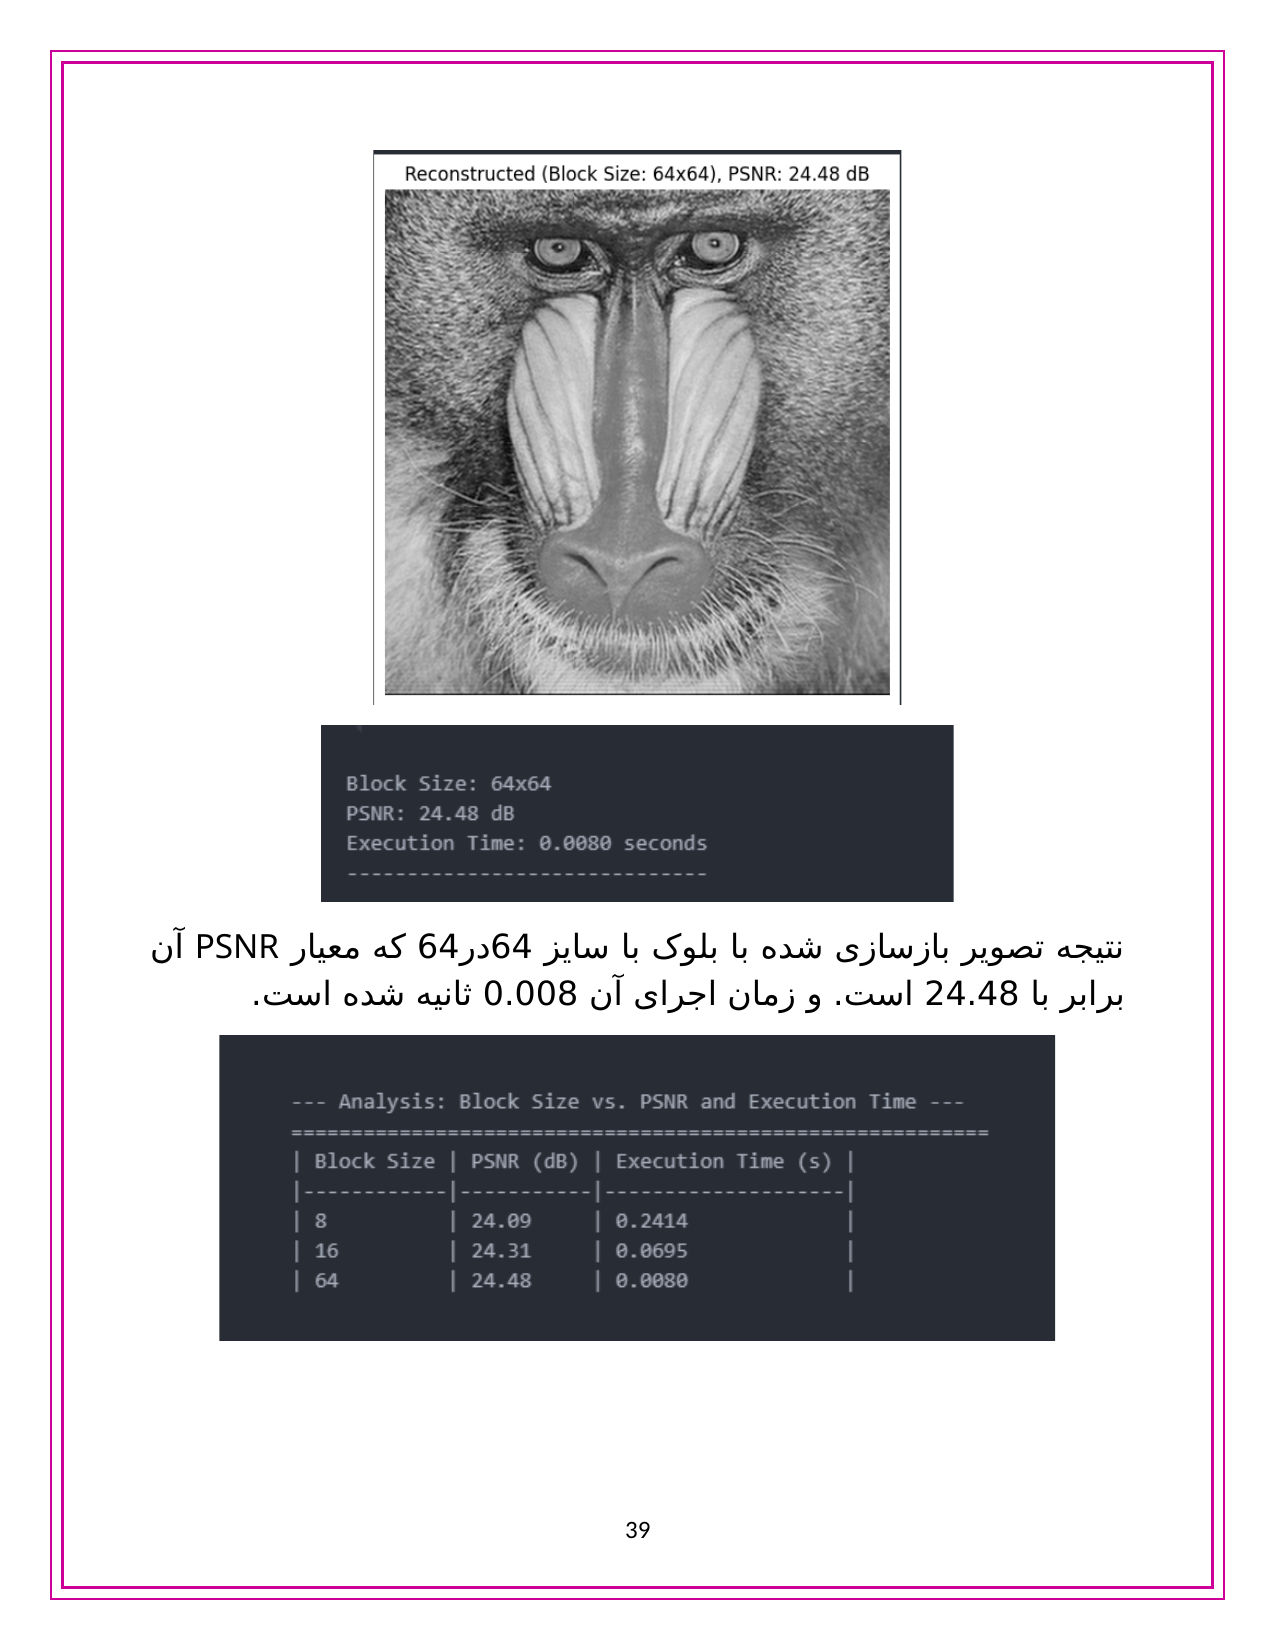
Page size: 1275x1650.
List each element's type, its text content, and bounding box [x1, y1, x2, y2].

picture [219, 1035, 1056, 1341]
picture [373, 150, 902, 705]
picture [321, 725, 954, 902]
text نتیجه تصویر بازسازی شده با بلوک با سایز 64در64 که معیار PSNR آن برابر با 24.48 است. و زمان اجرای آن 0.008 ثانیه شده است. [150, 923, 1125, 1013]
